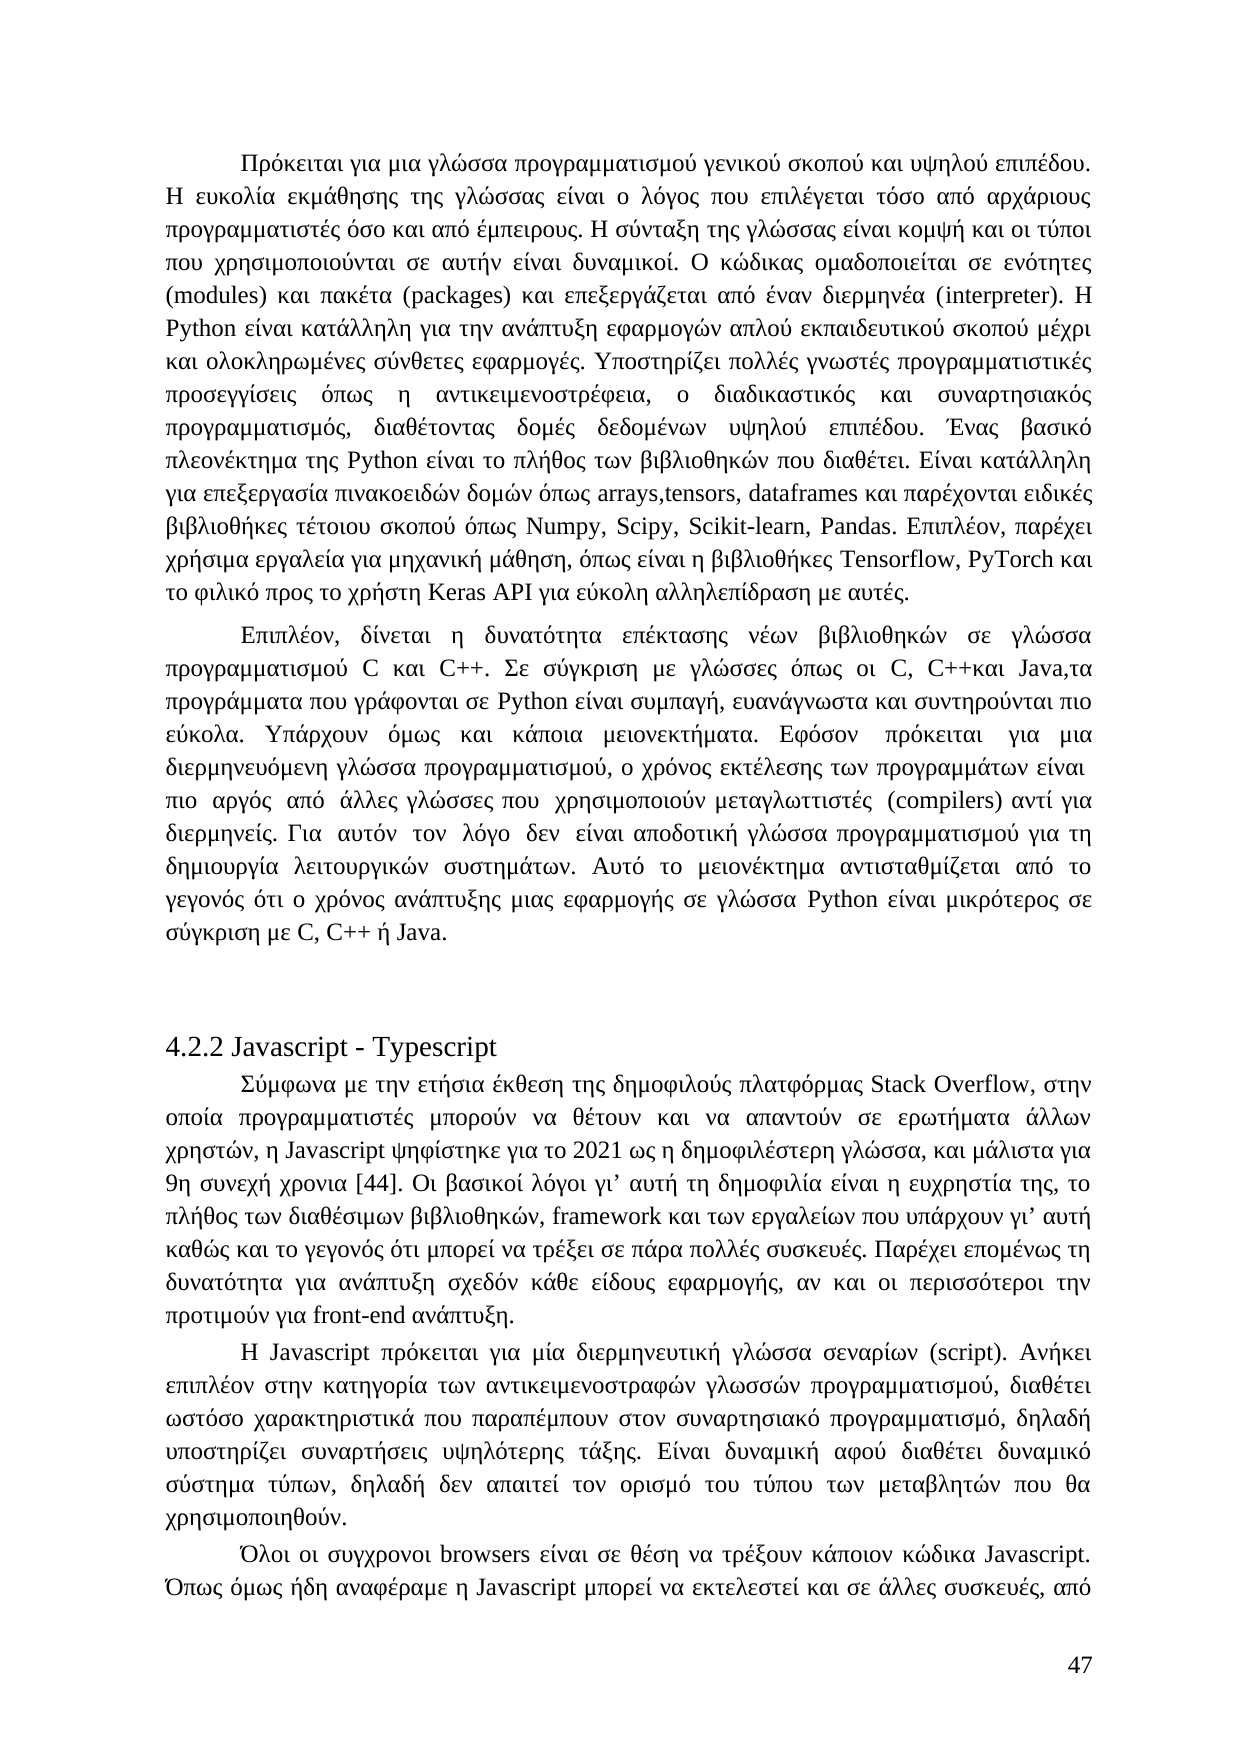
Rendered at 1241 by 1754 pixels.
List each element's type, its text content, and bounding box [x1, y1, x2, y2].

text Η Javascript πρόκειται για μία διερμηνευτική γλώσσα σεναρίων (script). Ανήκει επιπλέον στην κατηγορία των αντικειμενοστραφών γλωσσών προγραμματισμού, διαθέτει ωστόσο χαρακτηριστικά που παραπέμπουν στον συναρτησιακό προγραμματισμό, δηλαδή υποστηρίζει συναρτήσεις υψηλότερης τάξης. Είναι δυναμική αφού διαθέτει δυναμικό σύστημα τύπων, δηλαδή δεν απαιτεί τον ορισμό του τύπου των μεταβλητών που θα χρησιμοποιηθούν. [165, 1337, 1092, 1531]
text Σύμφωνα με την ετήσια έκθεση της δημοφιλούς πλατφόρμας Stack Overflow, στην οποία προγραμματιστές μπορούν να θέτουν και να απαντούν σε ερωτήματα άλλων χρηστών, η Javascript ψηφίστηκε για το 2021 ως η δημοφιλέστερη γλώσσα, και μάλιστα για 9η συνεχή χρονια [44]. Οι βασικοί λόγοι γι’ αυτή τη δημοφιλία είναι η ευχρηστία της, το πλήθος των διαθέσιμων βιβλιοθηκών, framework και των εργαλείων που υπάρχουν γι’ αυτή καθώς και το γεγονός ότι μπορεί να τρέξει σε πάρα πολλές συσκευές. Παρέχει επομένως τη δυνατότητα για ανάπτυξη σχεδόν κάθε είδους εφαρμογής, αν και οι περισσότεροι την προτιμούν για front-end ανάπτυξη. [165, 1069, 1092, 1329]
text Πρόκειται για μια γλώσσα προγραμματισμού γενικού σκοπού και υψηλού επιπέδου. Η ευκολία εκμάθησης της γλώσσας είναι ο λόγος που επιλέγεται τόσο από αρχάριους προγραμματιστές όσο και από έμπειρους. Η σύνταξη της γλώσσας είναι κομψή και οι τύποι που χρησιμοποιούνται σε αυτήν είναι δυναμικοί. Ο κώδικας ομαδοποιείται σε ενότητες (modules) και πακέτα (packages) και επεξεργάζεται από έναν διερμηνέα (interpreter). H Python είναι κατάλληλη για την ανάπτυξη εφαρμογών απλού εκπαιδευτικού σκοπού μέχρι και ολοκληρωμένες σύνθετες εφαρμογές. Υποστηρίζει πολλές γνωστές προγραμματιστικές προσεγγίσεις όπως η αντικειμενοστρέφεια, ο διαδικαστικός και συναρτησιακός προγραμματισμός, διαθέτοντας δομές δεδομένων υψηλού επιπέδου. Ένας βασικό πλεονέκτημα της Python είναι το πλήθος των βιβλιοθηκών που διαθέτει. Είναι κατάλληλη για επεξεργασία πινακοειδών δομών όπως arrays,tensors, dataframes και παρέχονται ειδικές βιβλιοθήκες τέτοιου σκοπού όπως Numpy, Scipy, Scikit-learn, Pandas. Επιπλέον, παρέχει χρήσιμα εργαλεία για μηχανική μάθηση, όπως είναι η βιβλιοθήκες Tensorflow, PyTorch και το φιλικό προς το χρήστη Keras API για εύκολη αλληλεπίδραση με αυτές. [165, 148, 1092, 606]
subtitle 4.2.2 Javascript - Typescript [165, 1029, 1092, 1062]
text Επιπλέον, δίνεται η δυνατότητα επέκτασης νέων βιβλιοθηκών σε γλώσσα προγραμματισμού C και C++. Σε σύγκριση με γλώσσες όπως οι C, C++και Java,τα προγράμματα που γράφονται σε Python είναι συμπαγή, ευανάγνωστα και συντηρούνται πιο εύκολα. Υπάρχουν όμως και κάποια μειονεκτήματα. Εφόσον πρόκειται για μια διερμηνευόμενη γλώσσα προγραμματισμού, ο χρόνος εκτέλεσης των προγραμμάτων είναι πιο αργός από άλλες γλώσσες που χρησιμοποιούν μεταγλωττιστές (compilers) αντί για διερμηνείς. Για αυτόν τον λόγο δεν είναι αποδοτική γλώσσα προγραμματισμού για τη δημιουργία λειτουργικών συστημάτων. Αυτό το μειονέκτημα αντισταθμίζεται από το γεγονός ότι ο χρόνος ανάπτυξης μιας εφαρμογής σε γλώσσα Python είναι μικρότερος σε σύγκριση με C, C++ ή Java. [165, 620, 1092, 946]
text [165, 1539, 1092, 1601]
